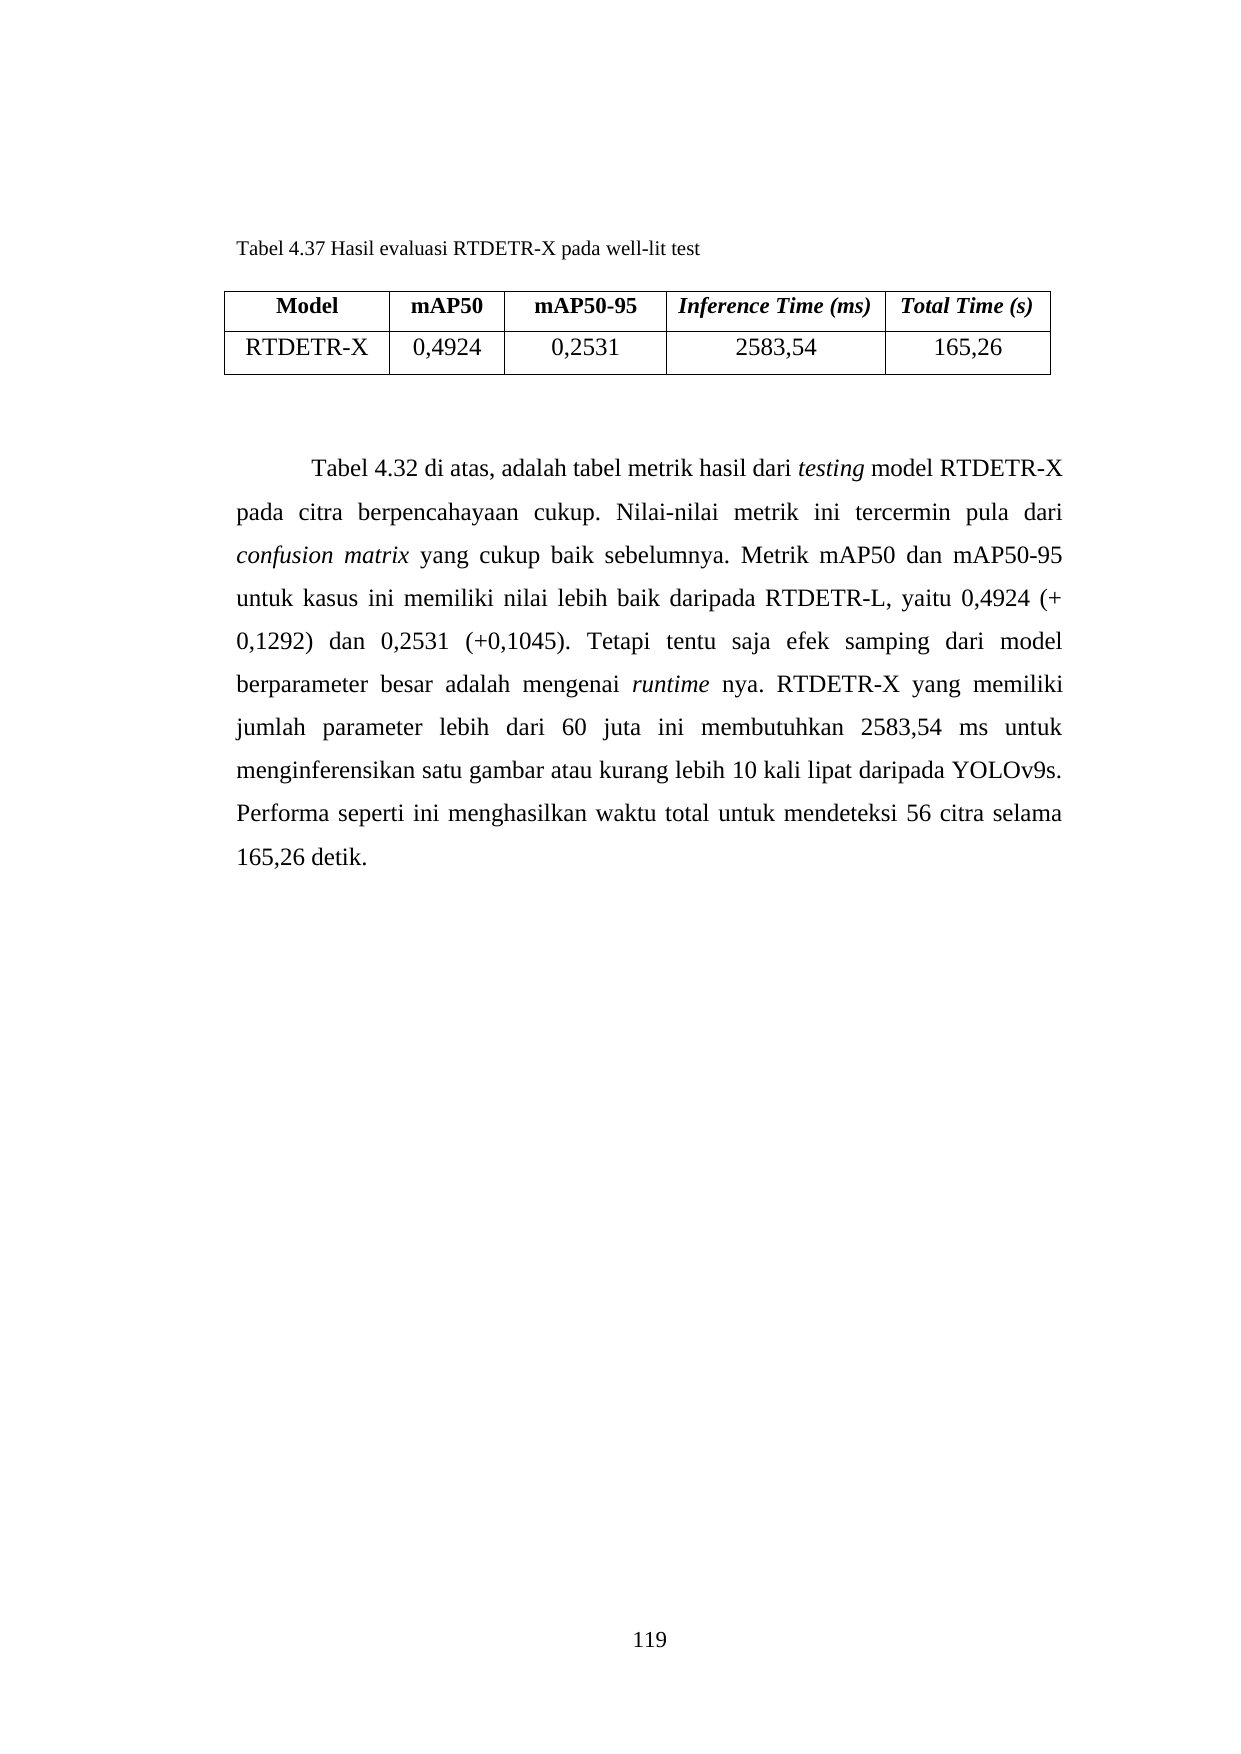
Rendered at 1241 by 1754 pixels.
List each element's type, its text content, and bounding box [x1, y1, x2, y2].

table_header Model [225, 292, 389, 331]
table_cell 2583,54 [667, 332, 885, 374]
text Tabel 4.32 Hasil evaluasi RTDETR-X pada well-lit test [236, 236, 1063, 260]
table_header mAP50 [390, 292, 504, 331]
table_cell 0,4924 [390, 332, 504, 374]
text Tabel 4.32 di atas, adalah tabel metrik hasil dari testing model RTDETR-X pada citra berpencahayaan cukup. Nilai-nilai metrik ini tercermin pula dari confusion matrix yang cukup baik sebelumnya. Metrik mAP50 dan mAP50-95 untuk kasus ini memiliki nilai lebih baik daripada RTDETR-L, yaitu 0,4924 (+ 0,1292) dan 0,2531 (+0,1045). Tetapi tentu saja efek samping dari model berparameter besar adalah mengenai runtime nya. RTDETR-X yang memiliki jumlah parameter lebih dari 60 juta ini membutuhkan 2583,54 ms untuk menginferensikan satu gambar atau kurang lebih 10 kali lipat daripada YOLOv9s. Performa seperti ini menghasilkan waktu total untuk mendeteksi 56 citra selama 165,26 detik. [236, 453, 1063, 870]
table_cell 0,2531 [505, 332, 666, 374]
table_header Inference Time (ms) [667, 292, 885, 331]
table_header mAP50-95 [505, 292, 666, 331]
table_cell 165,26 [886, 332, 1050, 374]
table_header Total Time (s) [886, 292, 1050, 331]
table_cell RTDETR-X [225, 332, 389, 374]
